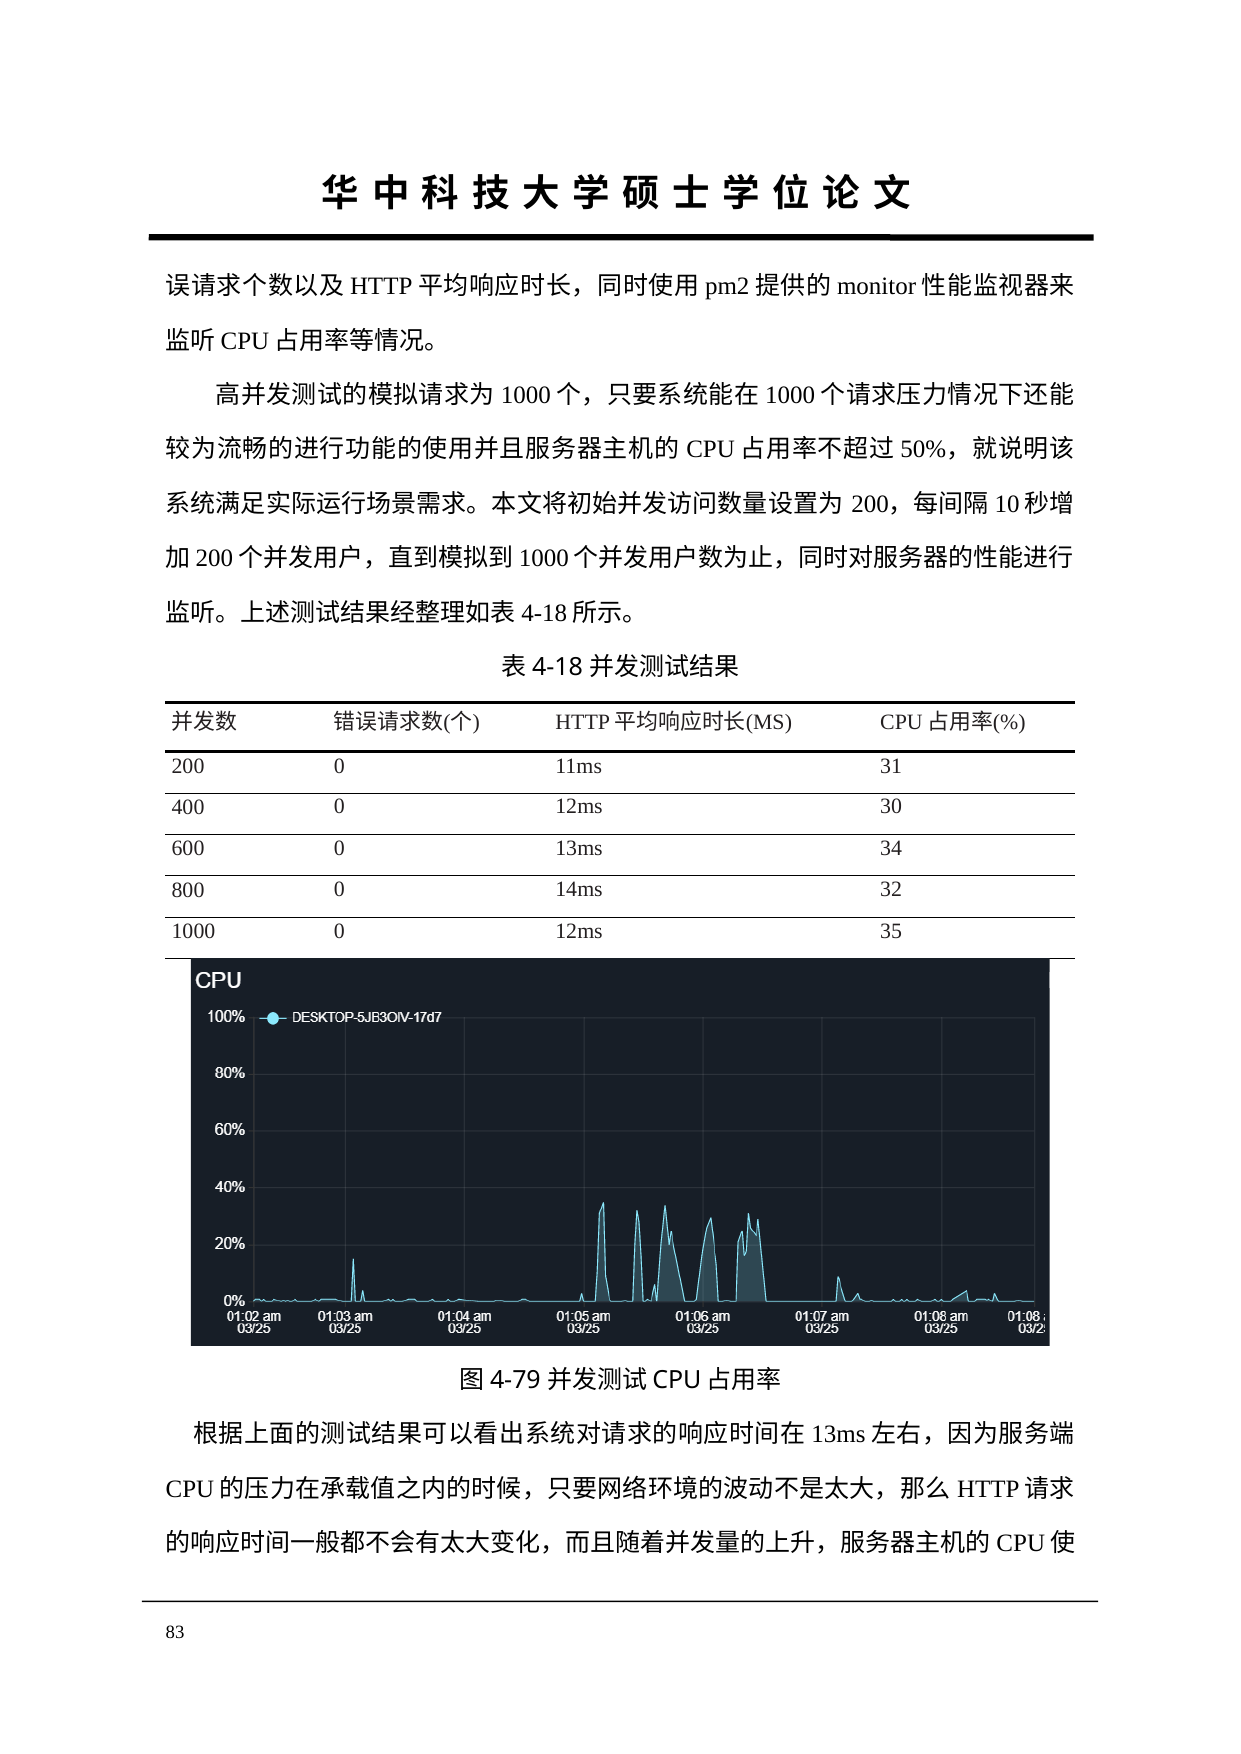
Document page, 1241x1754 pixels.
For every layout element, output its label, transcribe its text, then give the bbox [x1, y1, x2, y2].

table_cell 13ms [549, 835, 874, 875]
table_cell 35 [874, 918, 1075, 958]
table_cell 11ms [549, 753, 874, 792]
table_header HTTP平均响应时长(MS) [549, 704, 874, 750]
table_cell 0 [328, 918, 549, 958]
table_cell 12ms [549, 794, 874, 834]
table_cell 200 [165, 753, 328, 792]
picture [190, 958, 1050, 1346]
table_cell 32 [874, 876, 1075, 917]
table_cell 31 [874, 753, 1075, 792]
table_cell 12ms [549, 918, 874, 958]
table_cell 14ms [549, 876, 874, 917]
table_cell 0 [328, 876, 549, 917]
table_cell 800 [165, 876, 328, 917]
table_cell 0 [328, 753, 549, 792]
table_header CPU占用率(%) [874, 704, 1075, 750]
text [165, 1414, 1075, 1559]
table_cell 34 [874, 835, 1075, 875]
table_cell 0 [328, 794, 549, 834]
table_cell 1000 [165, 918, 328, 958]
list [165, 266, 1075, 356]
table_cell 0 [328, 835, 549, 875]
table_cell 400 [165, 794, 328, 834]
table_cell 600 [165, 835, 328, 875]
table_cell 30 [874, 794, 1075, 834]
table_header 错误请求数(个) [328, 704, 549, 750]
table_header 并发数 [165, 704, 328, 750]
